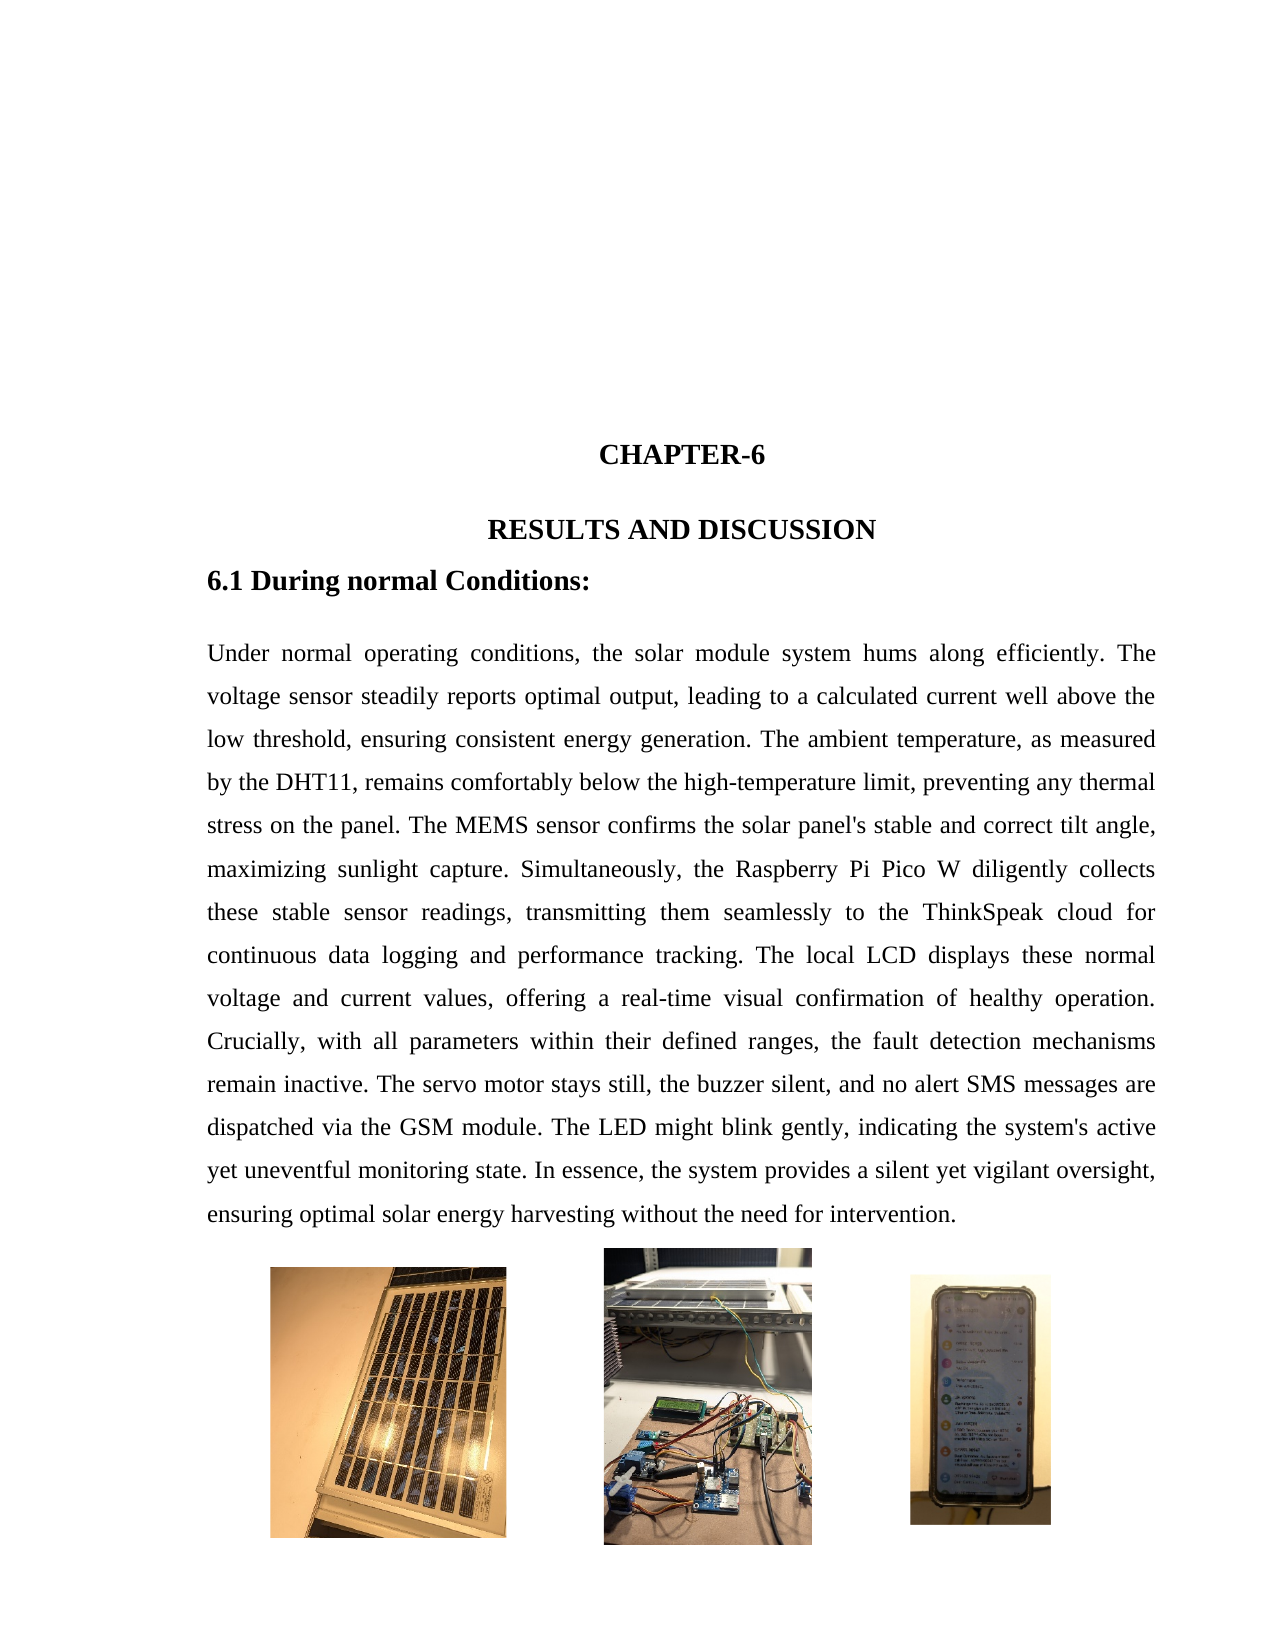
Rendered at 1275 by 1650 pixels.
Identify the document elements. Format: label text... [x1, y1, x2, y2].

picture [911, 1275, 1051, 1524]
picture [268, 1267, 507, 1536]
picture [604, 1248, 814, 1543]
text CHAPTER-6 [207, 437, 1157, 471]
text 6.1 During normal Conditions: [207, 563, 1157, 596]
text RESULTS AND DISCUSSION [207, 512, 1157, 546]
text Under normal operating conditions, the solar module system hums along efficiently. The voltage sensor steadily reports optimal output, leading to a calculated current well above the low threshold, ensuring consistent energy generation. The ambient temperature, as measured by the DHT11, remains comfortably below the high-temperature limit, preventing any thermal stress on the panel. The MEMS sensor confirms the solar panel's stable and correct tilt angle, maximizing sunlight capture. Simultaneously, the Raspberry Pi Pico W diligently collects these stable sensor readings, transmitting them seamlessly to the ThinkSpeak cloud for continuous data logging and performance tracking. The local LCD displays these normal voltage and current values, offering a real-time visual confirmation of healthy operation. Crucially, with all parameters within their defined ranges, the fault detection mechanisms remain inactive. The servo motor stays still, the buzzer silent, and no alert SMS messages are dispatched via the GSM module. The LED might blink gently, indicating the system's active yet uneventful monitoring state. In essence, the system provides a silent yet vigilant oversight, ensuring optimal solar energy harvesting without the need for intervention. [207, 638, 1157, 1227]
